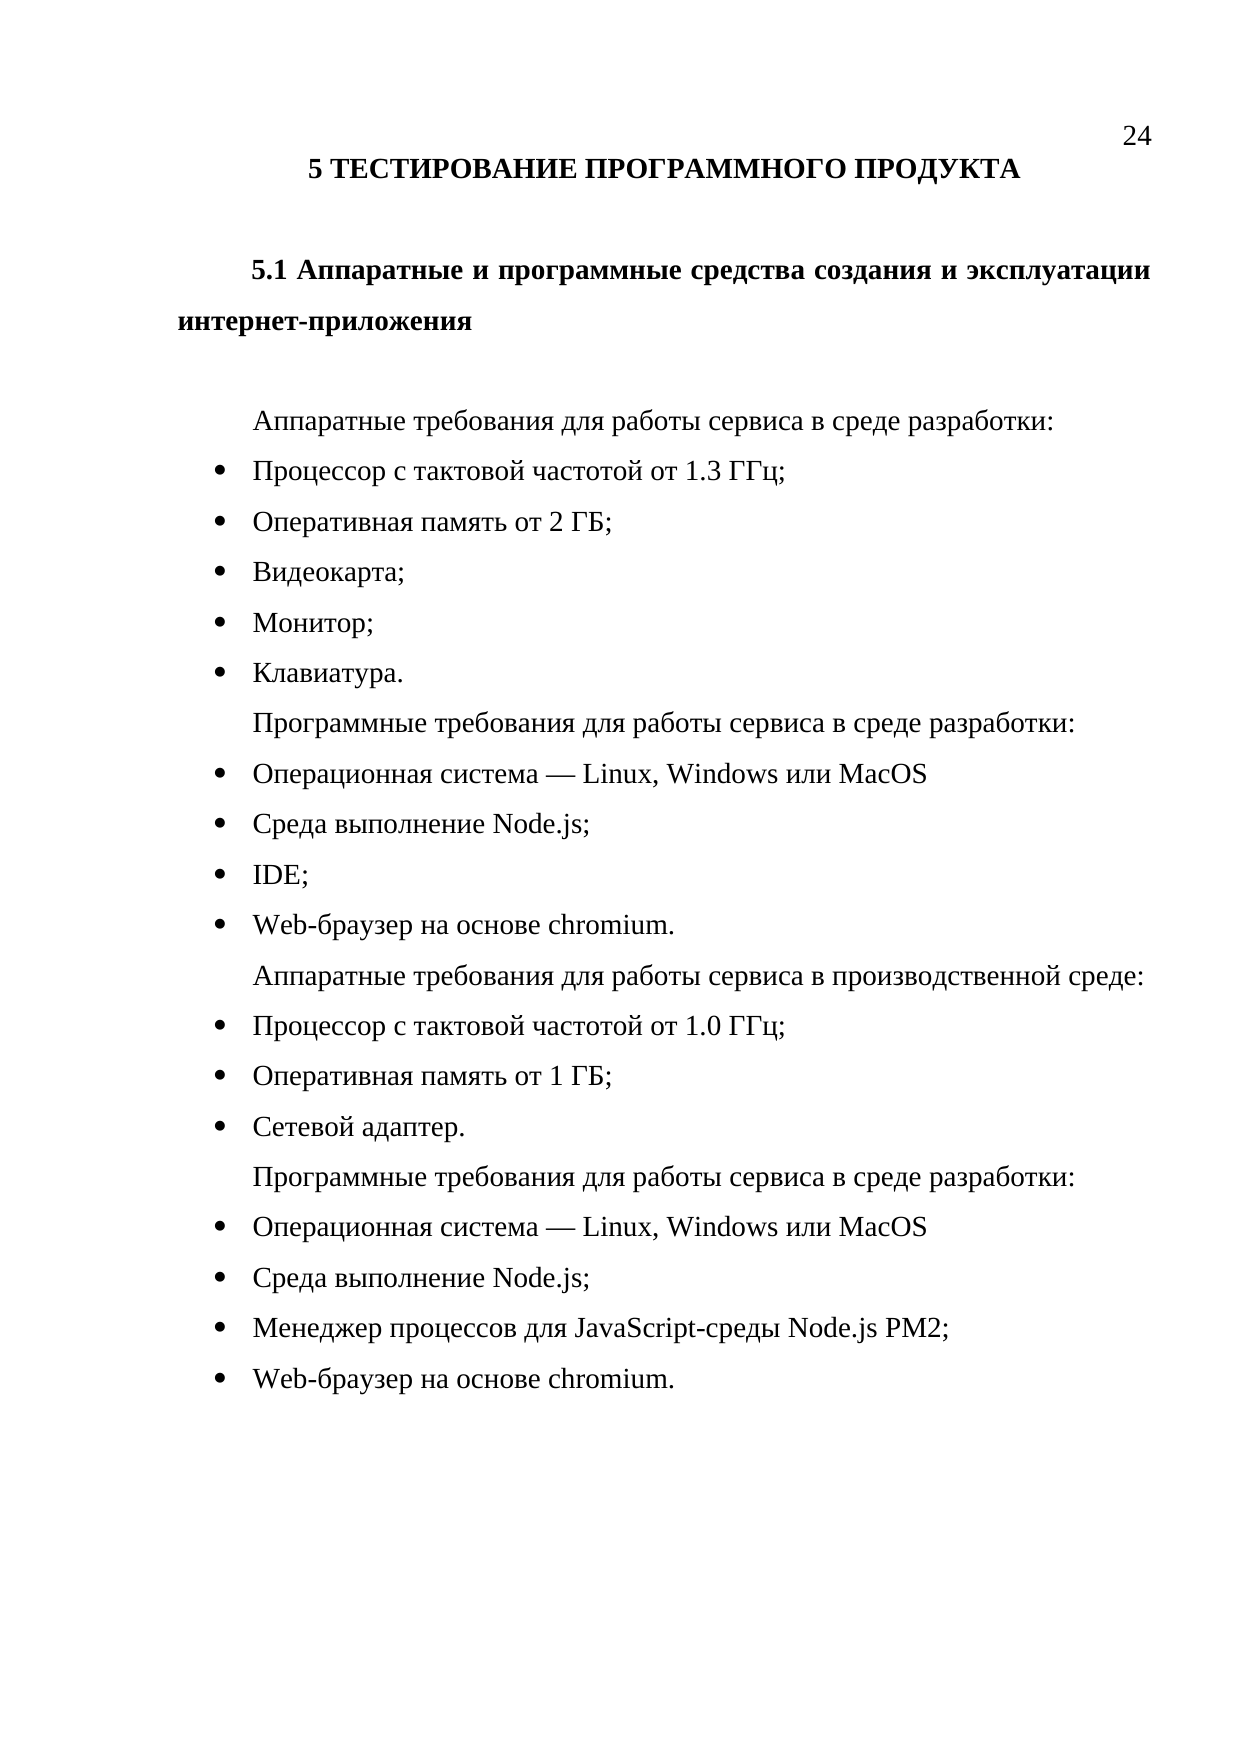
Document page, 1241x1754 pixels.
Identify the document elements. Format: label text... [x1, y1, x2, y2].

list Оперативная память от 2 ГБ; [215, 504, 1152, 538]
list Видеокарта; [215, 554, 1152, 588]
list Операционная система — Linux, Windows или MacOS [215, 1209, 1152, 1243]
list IDE; [215, 857, 1152, 890]
subtitle 5 ТЕСТИРОВАНИЕ ПРОГРАММНОГО ПРОДУКТА [177, 152, 1152, 185]
list Процессор с тактовой частотой от 1.3 ГГц; [215, 453, 1152, 487]
list Среда выполнение Node.js; [215, 806, 1152, 840]
list Web-браузер на основе chromium. [215, 1361, 1152, 1394]
list Монитор; [215, 605, 1152, 638]
list Процессор с тактовой частотой от 1.0 ГГц; [215, 1008, 1152, 1042]
list Клавиатура. [215, 655, 1152, 689]
text Программные требования для работы сервиса в среде разработки: [177, 706, 1152, 739]
list Сетевой адаптер. [215, 1109, 1152, 1142]
text Программные требования для работы сервиса в среде разработки: [177, 1159, 1152, 1193]
list Web-браузер на основе chromium. [215, 907, 1152, 941]
text 5.1 Аппаратные и программные средства создания и эксплуатации интернет-приложения [177, 252, 1152, 336]
text Аппаратные требования для работы сервиса в среде разработки: [177, 403, 1152, 437]
list Операционная система — Linux, Windows или MacOS [215, 756, 1152, 789]
list Среда выполнение Node.js; [215, 1260, 1152, 1293]
list Менеджер процессов для JavaScript-среды Node.js PM2; [215, 1310, 1152, 1344]
list Оперативная память от 1 ГБ; [215, 1058, 1152, 1092]
text Аппаратные требования для работы сервиса в производственной среде: [177, 958, 1152, 991]
